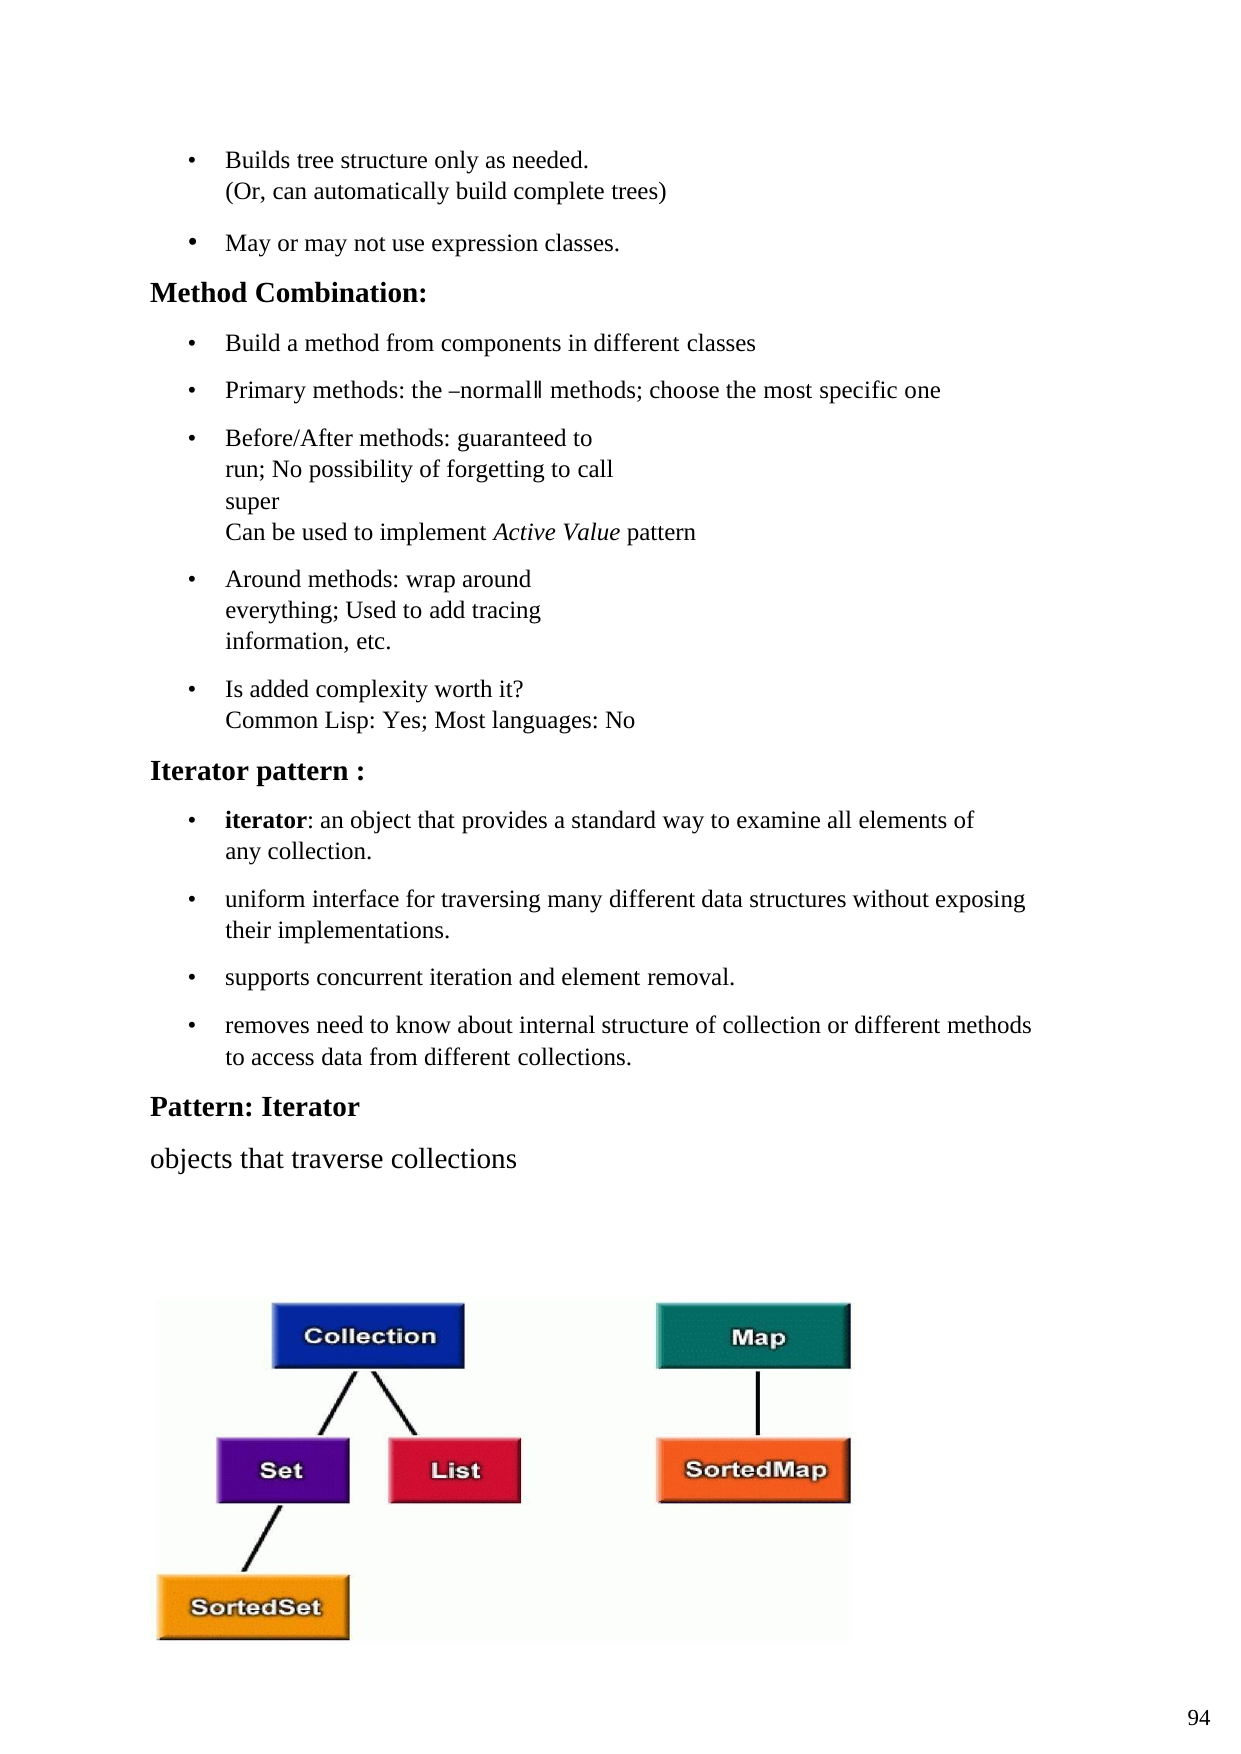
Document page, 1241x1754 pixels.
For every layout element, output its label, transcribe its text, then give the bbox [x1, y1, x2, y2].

text (Or, can automatically build complete trees) [225, 176, 1226, 205]
subtitle Pattern: Iterator [150, 1089, 1226, 1123]
list Is added complexity worth it? [187, 674, 1226, 703]
list Primary methods: the ―normal‖ methods; choose the most specific one [187, 375, 1226, 403]
list Before/After methods: guaranteed to run; No possibility of forgetting to call super [187, 423, 638, 515]
list supports concurrent iteration and element removal. [187, 962, 1226, 991]
list Builds tree structure only as needed. [187, 145, 1226, 174]
list removes need to know about internal structure of collection or different methods to access data from different collections. [187, 1011, 1056, 1070]
text Can be used to implement Active Value pattern [225, 518, 1226, 546]
list uniform interface for traversing many different data structures without exposing their implementations. [187, 884, 1075, 944]
subtitle objects that traverse collections [150, 1142, 1226, 1175]
subtitle Iterator pattern : [150, 753, 1226, 787]
list Around methods: wrap around everything; Used to add tracing information, etc. [187, 564, 648, 655]
picture [150, 1296, 858, 1644]
list iterator: an object that provides a standard way to examine all elements of any collection. [187, 805, 1015, 865]
subtitle Method Combination: [150, 275, 1226, 309]
list May or may not use expression classes. [187, 224, 1226, 258]
list Build a method from components in different classes [187, 328, 1226, 357]
text Common Lisp: Yes; Most languages: No [225, 705, 1226, 734]
